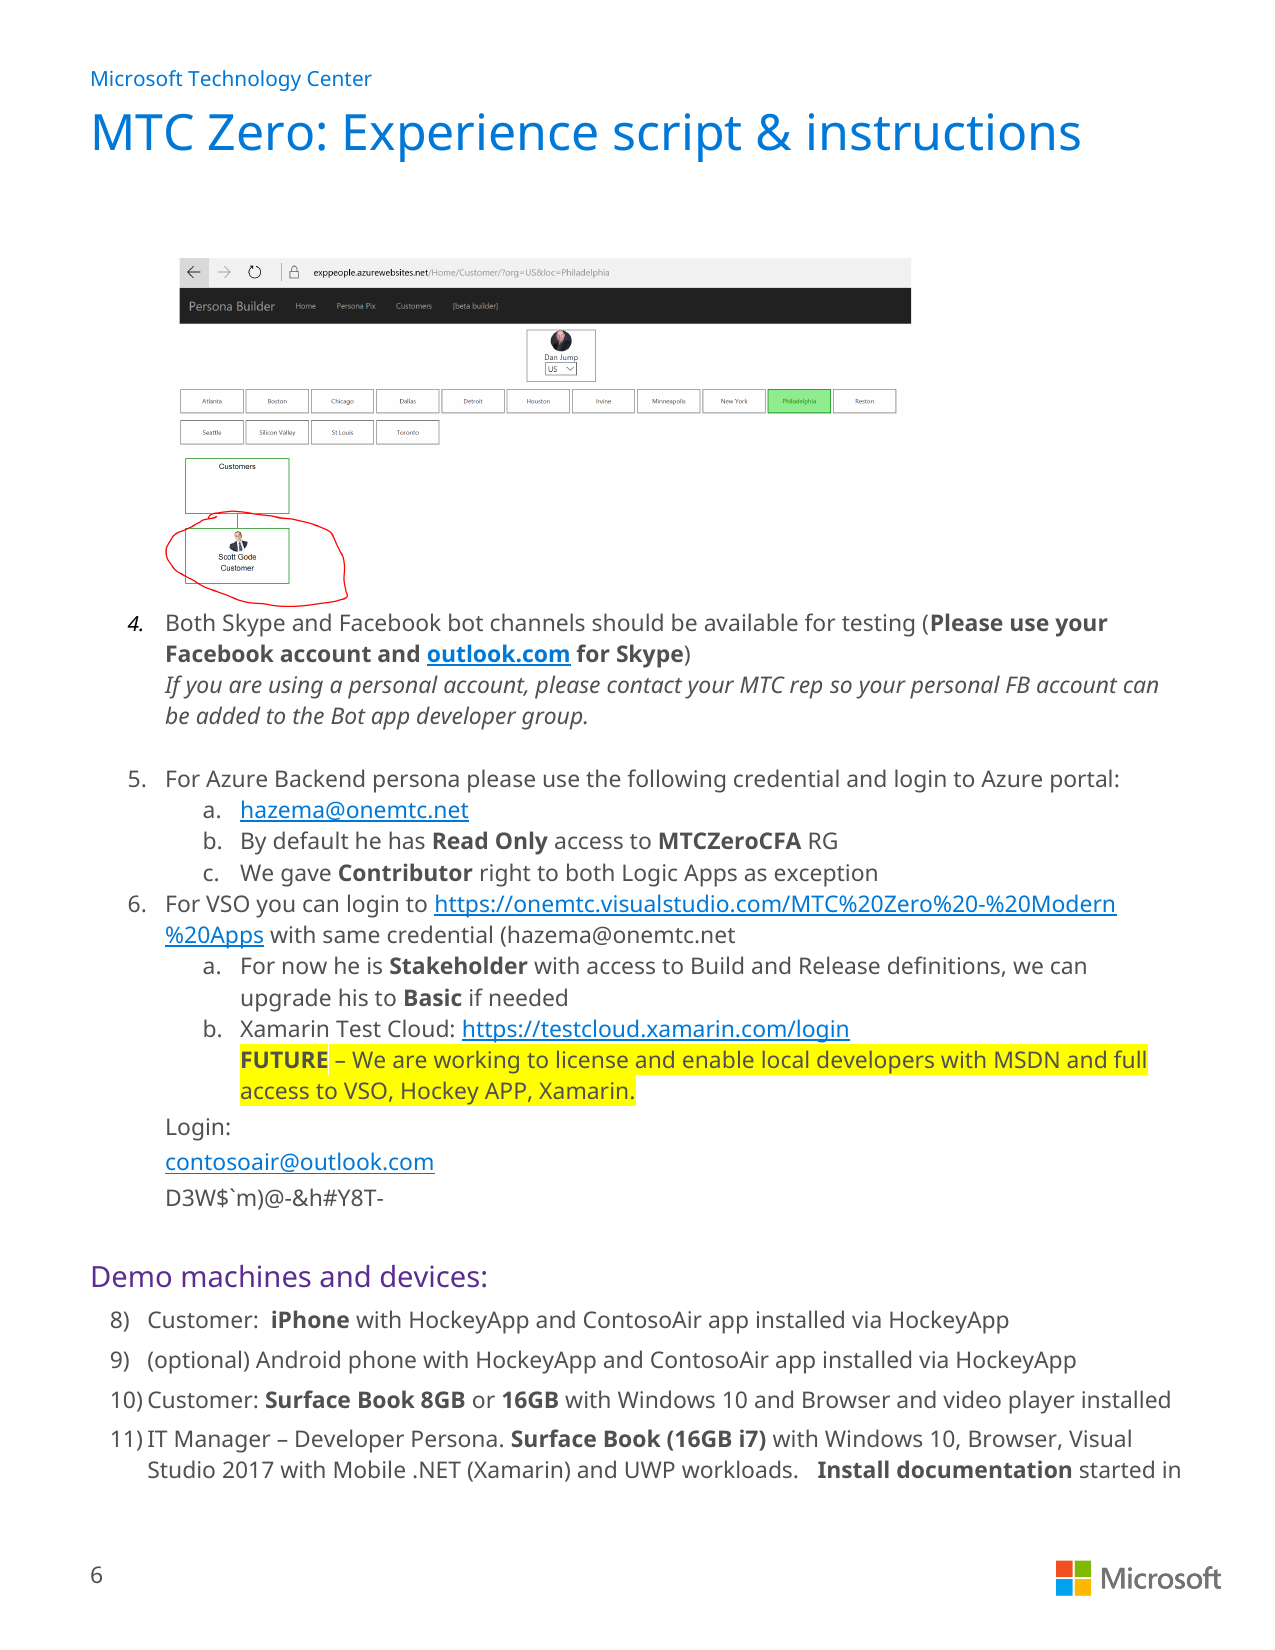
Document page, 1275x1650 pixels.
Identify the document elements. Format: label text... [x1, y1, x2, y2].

list hazema@onemtc.net [202, 794, 1185, 825]
text D3W$`m)@-&h#Y8T- [165, 1181, 1185, 1213]
list For now he is Stakeholder with access to Build and Release definitions, we can upgrade his to Basic if needed [202, 950, 1185, 1013]
list Both Skype and Facebook bot channels should be available for testing (Please use your Facebook account and outlook.com for Skype) If you are using a personal account, please contact your MTC rep so your personal FB account can be added to the Bot app developer group. [127, 606, 1185, 763]
list We gave Contributor right to both Logic Apps as exception [202, 856, 1185, 888]
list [109, 1423, 1185, 1486]
list Customer: iPhone with HockeyApp and ContosoAir app installed via HockeyApp [109, 1304, 1185, 1336]
text Login: [165, 1111, 1185, 1142]
list By default he has Read Only access to MTCZeroCFA RG [202, 825, 1185, 856]
subtitle Demo machines and devices: [90, 1256, 1185, 1296]
list Xamarin Test Cloud: https://testcloud.xamarin.com/login [202, 1013, 1185, 1044]
picture [1033, 1539, 1243, 1617]
text FUTURE – We are working to license and enable local developers with MSDN and full access to VSO, Hockey APP, Xamarin. [636, 1044, 1185, 1106]
list For VSO you can login to https://onemtc.visualstudio.com/MTC%20Zero%20-%20Modern%20Apps with same credential (hazema@onemtc.net [127, 888, 1185, 950]
list (optional) Android phone with HockeyApp and ContosoAir app installed via HockeyApp [109, 1344, 1185, 1375]
picture [165, 258, 912, 607]
list For Azure Backend persona please use the following credential and login to Azure portal: [127, 763, 1185, 794]
text contosoair@outlook.com [165, 1146, 1185, 1177]
list Customer: Surface Book 8GB or 16GB with Windows 10 and Browser and video player installed [109, 1384, 1185, 1415]
